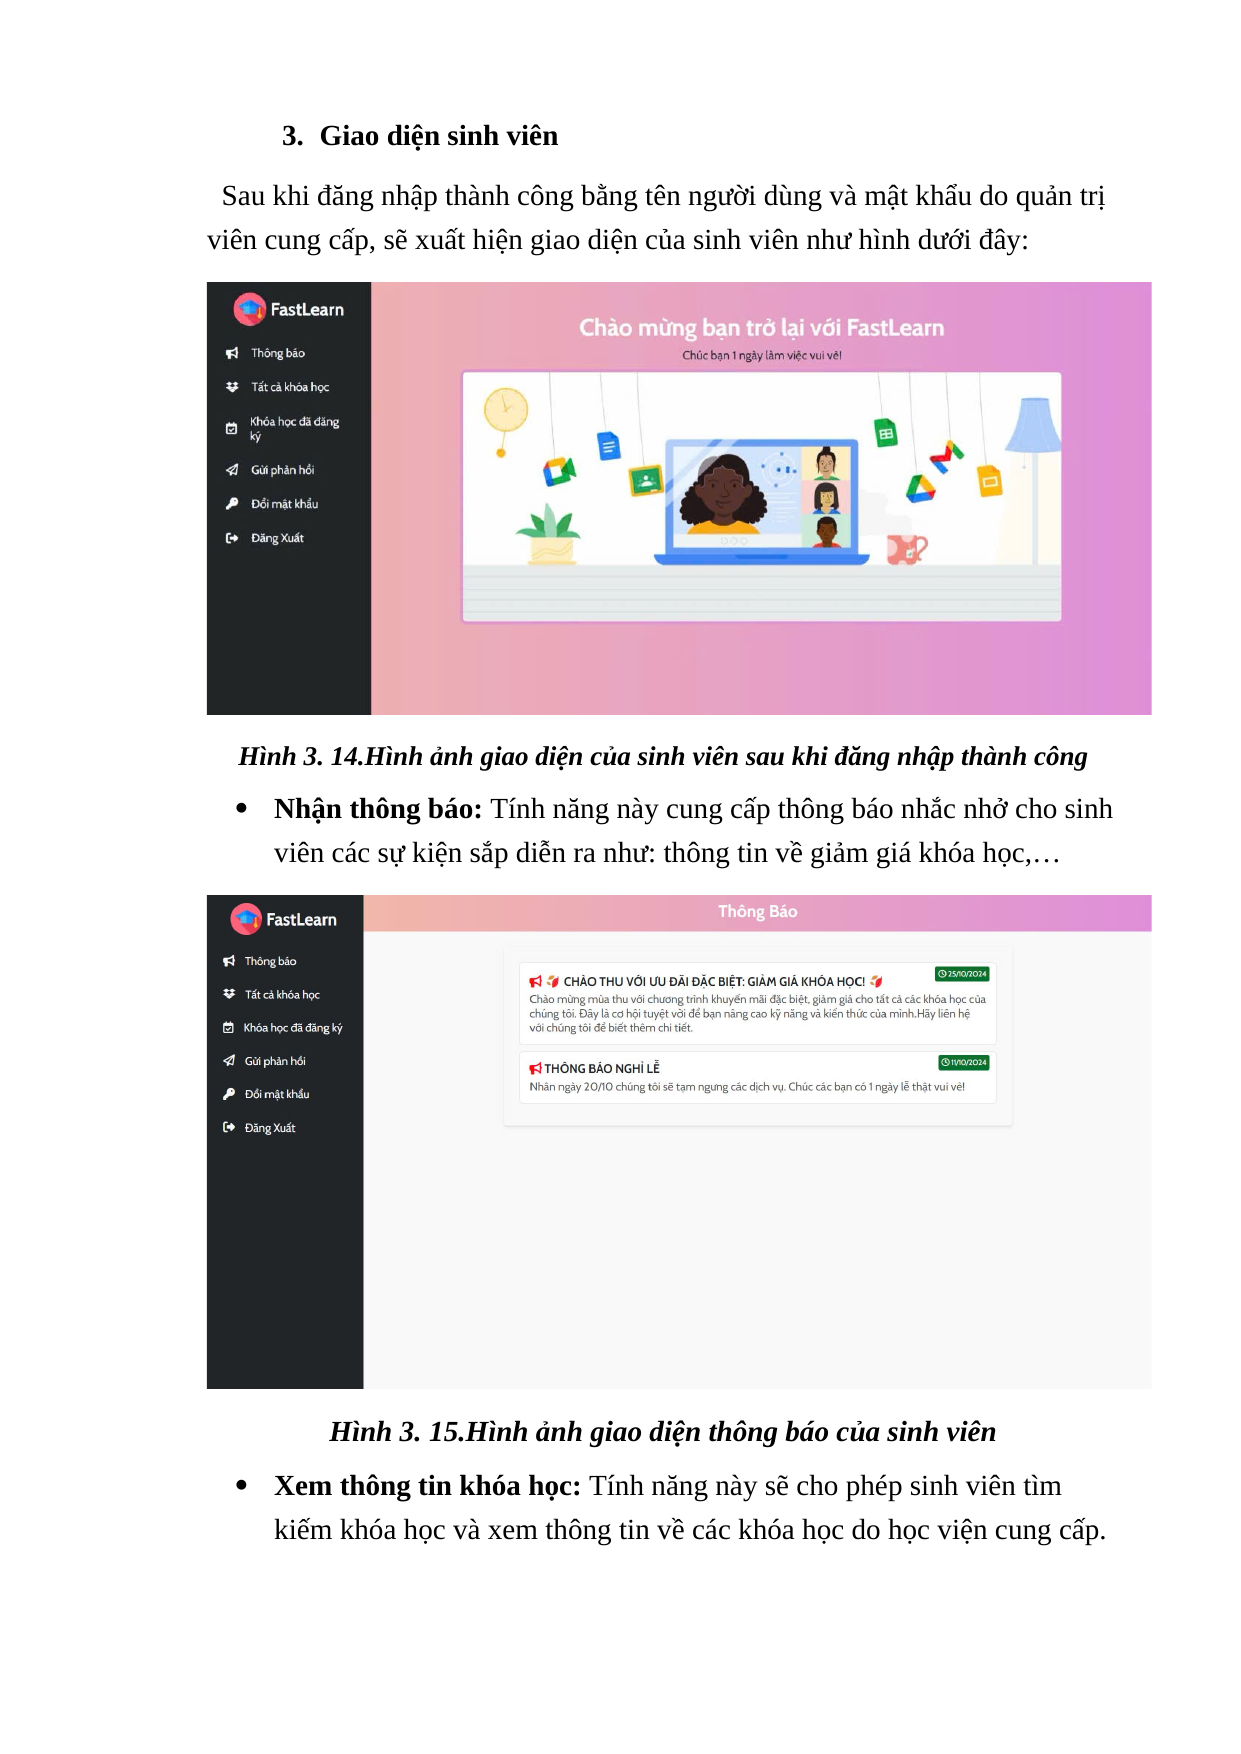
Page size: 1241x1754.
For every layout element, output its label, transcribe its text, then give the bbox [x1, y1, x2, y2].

picture [206, 895, 1152, 1389]
list Giao diện sinh viên [282, 118, 1122, 152]
text Sau khi đăng nhập thành công bằng tên người dùng và mật khẩu do quản trị viên cung cấp, sẽ xuất hiện giao diện của sinh viên như hình dưới đây: [207, 178, 1122, 255]
picture [206, 282, 1152, 715]
text Hình 3. 14.Hình ảnh giao diện của sinh viên sau khi đăng nhập thành công [207, 740, 1122, 771]
list Nhận thông báo: Tính năng này cung cấp thông báo nhắc nhở cho sinh viên các sự kiện sắp diễn ra như: thông tin về giảm giá khóa học,… [236, 792, 1122, 869]
list Xem thông tin khóa học: Tính năng này sẽ cho phép sinh viên tìm kiếm khóa học và xem thông tin về các khóa học do học viện cung cấp. [236, 1468, 1122, 1545]
text Hình 3. 15.Hình ảnh giao diện thông báo của sinh viên [207, 1414, 1122, 1447]
